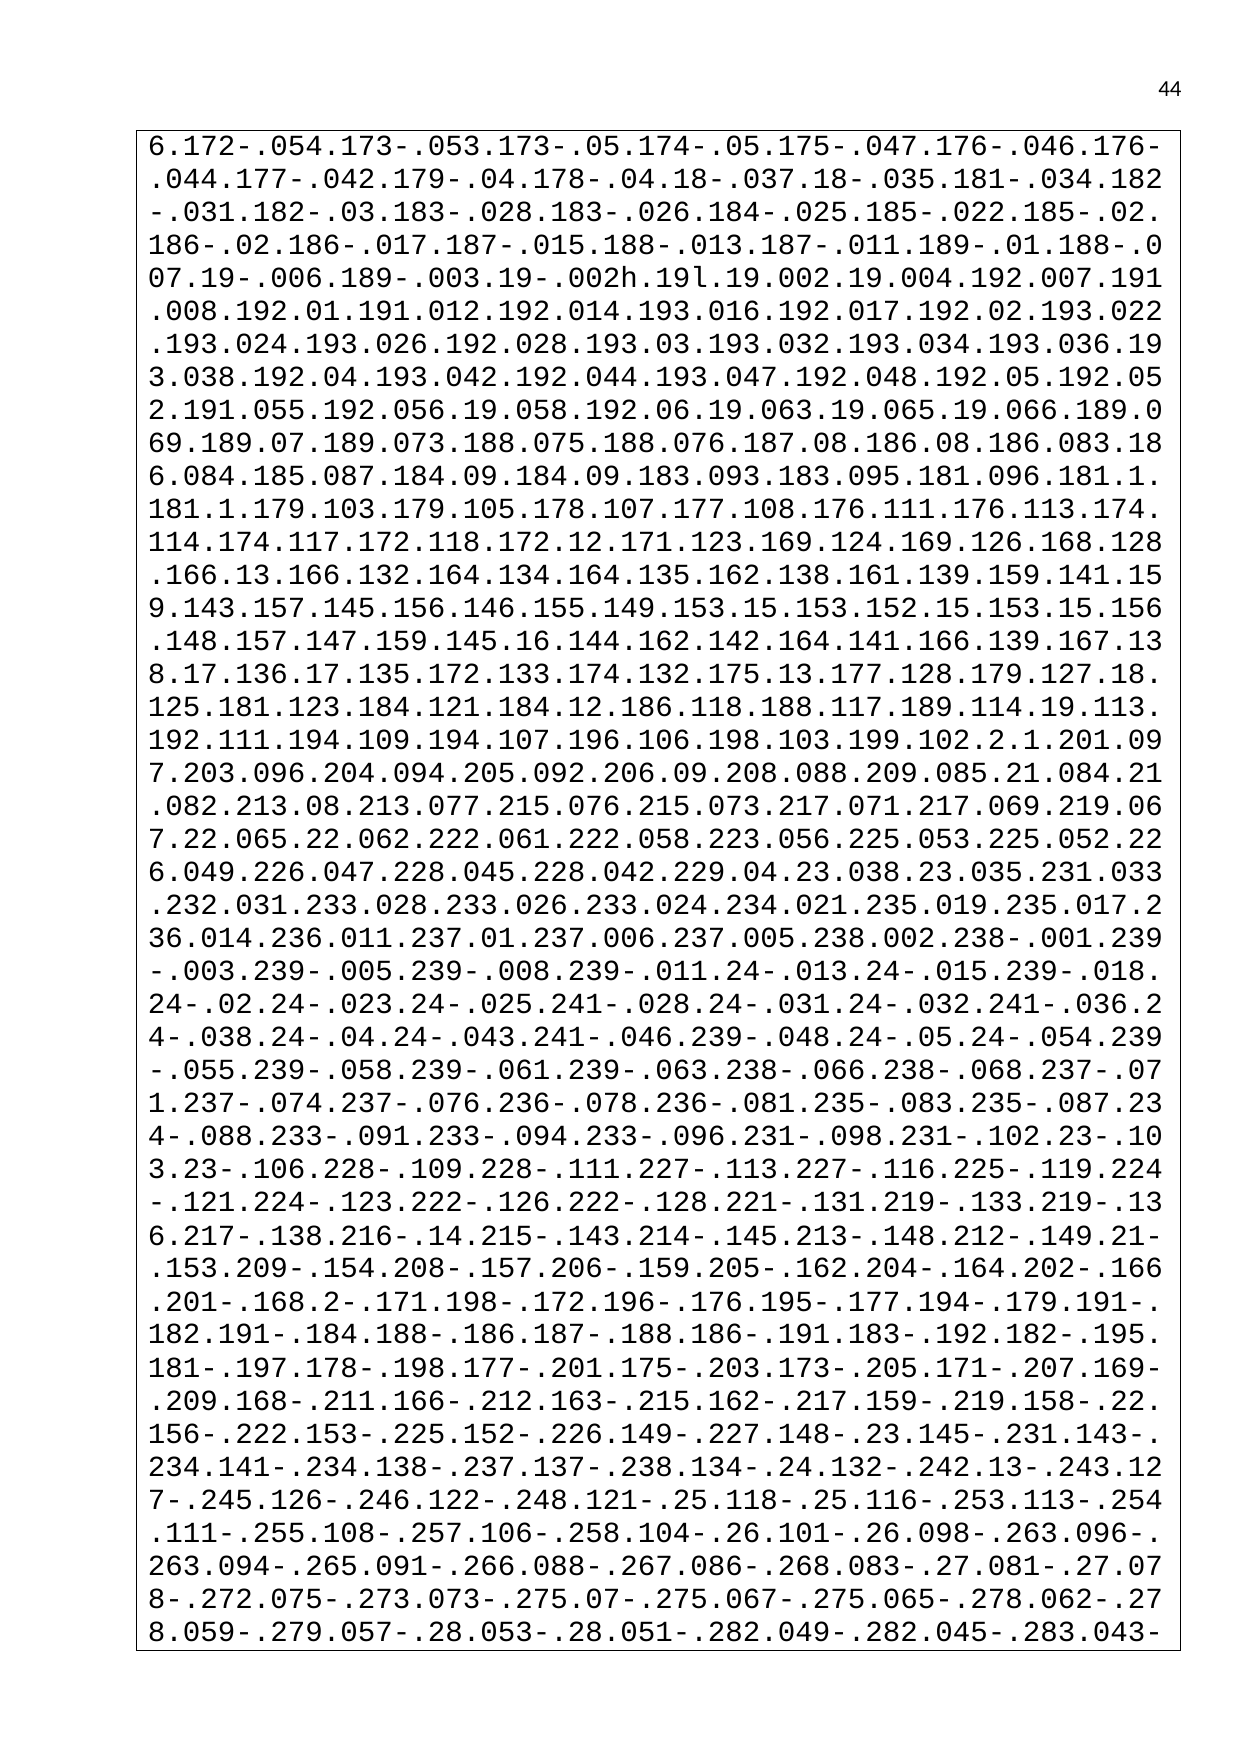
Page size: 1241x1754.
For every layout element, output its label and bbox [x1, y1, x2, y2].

table_header [137, 131, 1180, 1650]
